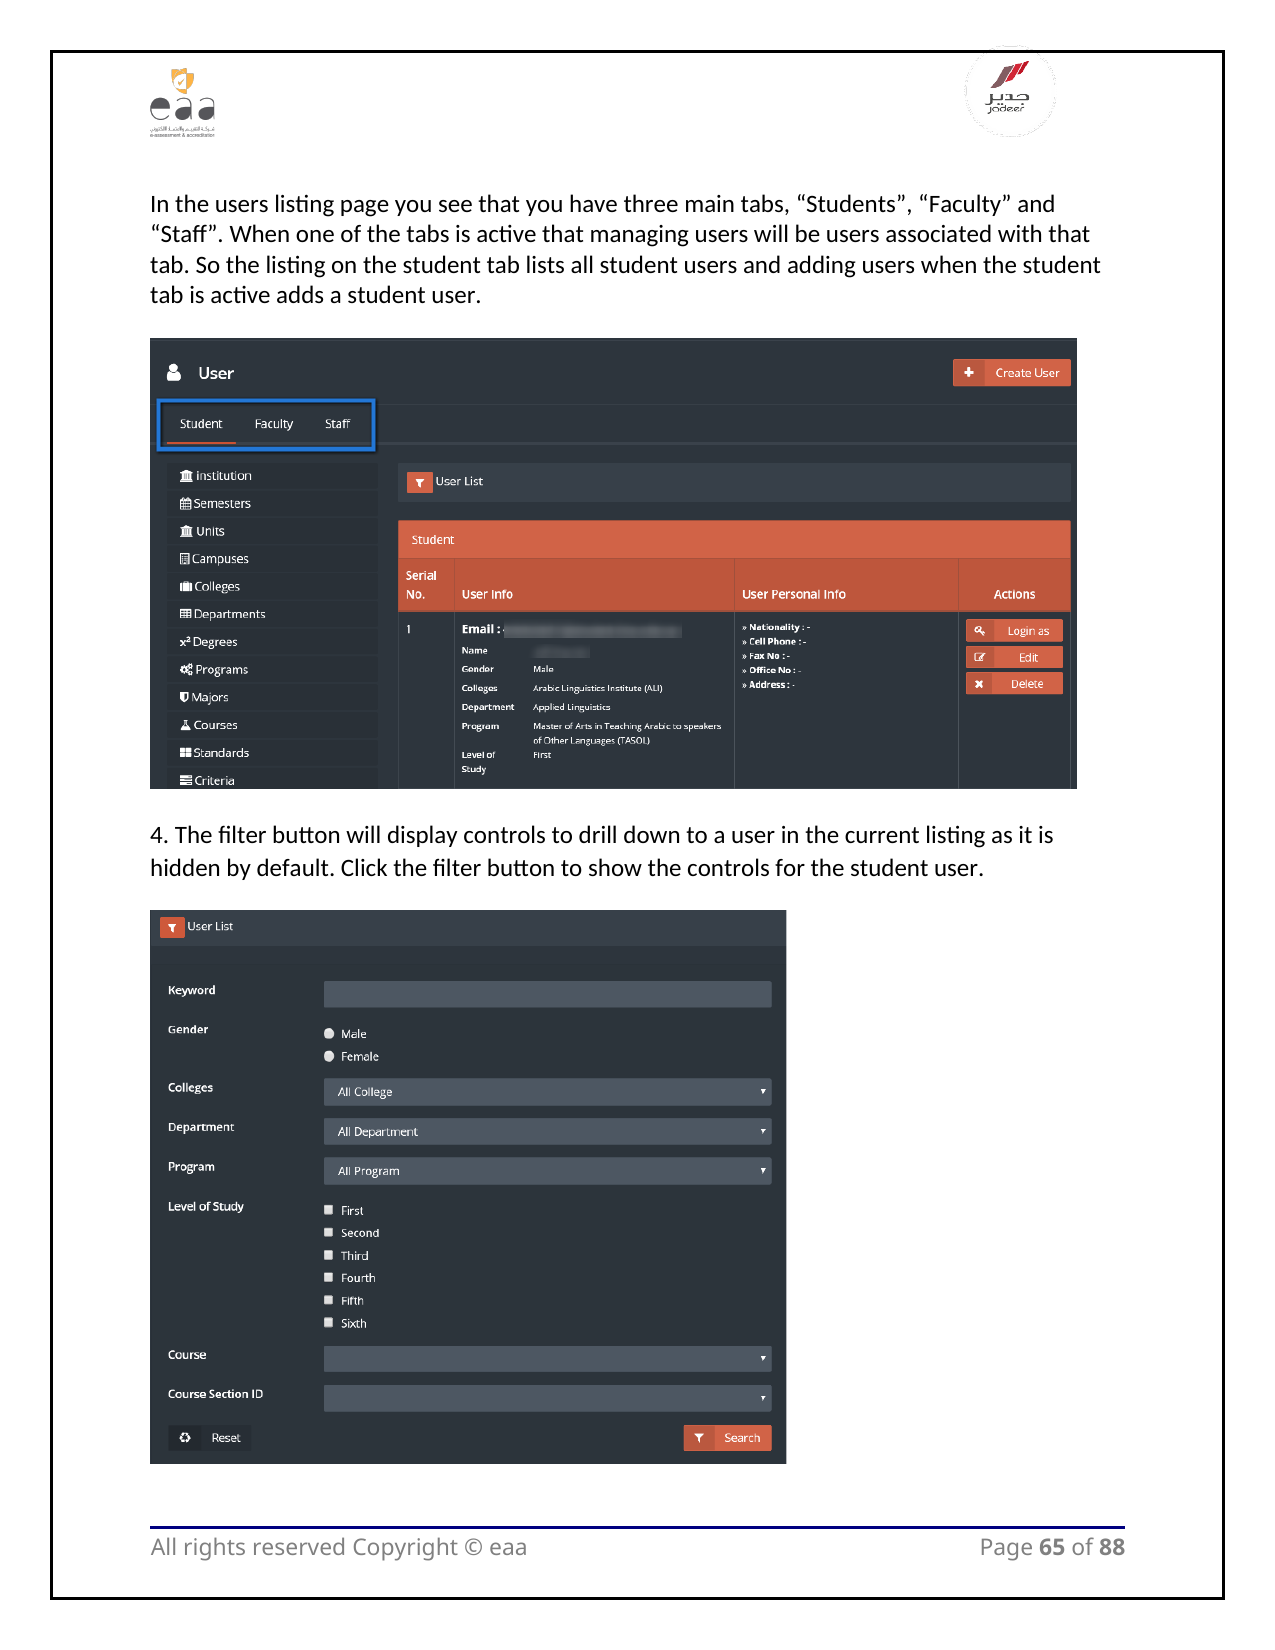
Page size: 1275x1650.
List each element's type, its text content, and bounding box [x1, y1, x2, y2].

picture [150, 910, 787, 1464]
text In the users listing page you see that you have three main tabs, “Students”, “Faculty” and “Staff”. When one of the tabs is active that managing users will be users associated with that tab. So the listing on the student tab lists all student users and adding users when the student tab is active adds a student user. [150, 188, 1125, 310]
picture [964, 53, 1057, 137]
picture [150, 68, 215, 137]
picture [964, 45, 1057, 50]
picture [150, 338, 1077, 789]
text 4. The filter button will display controls to drill down to a user in the current listing as it is hidden by default. Click the filter button to show the controls for the student user. [150, 789, 1125, 882]
